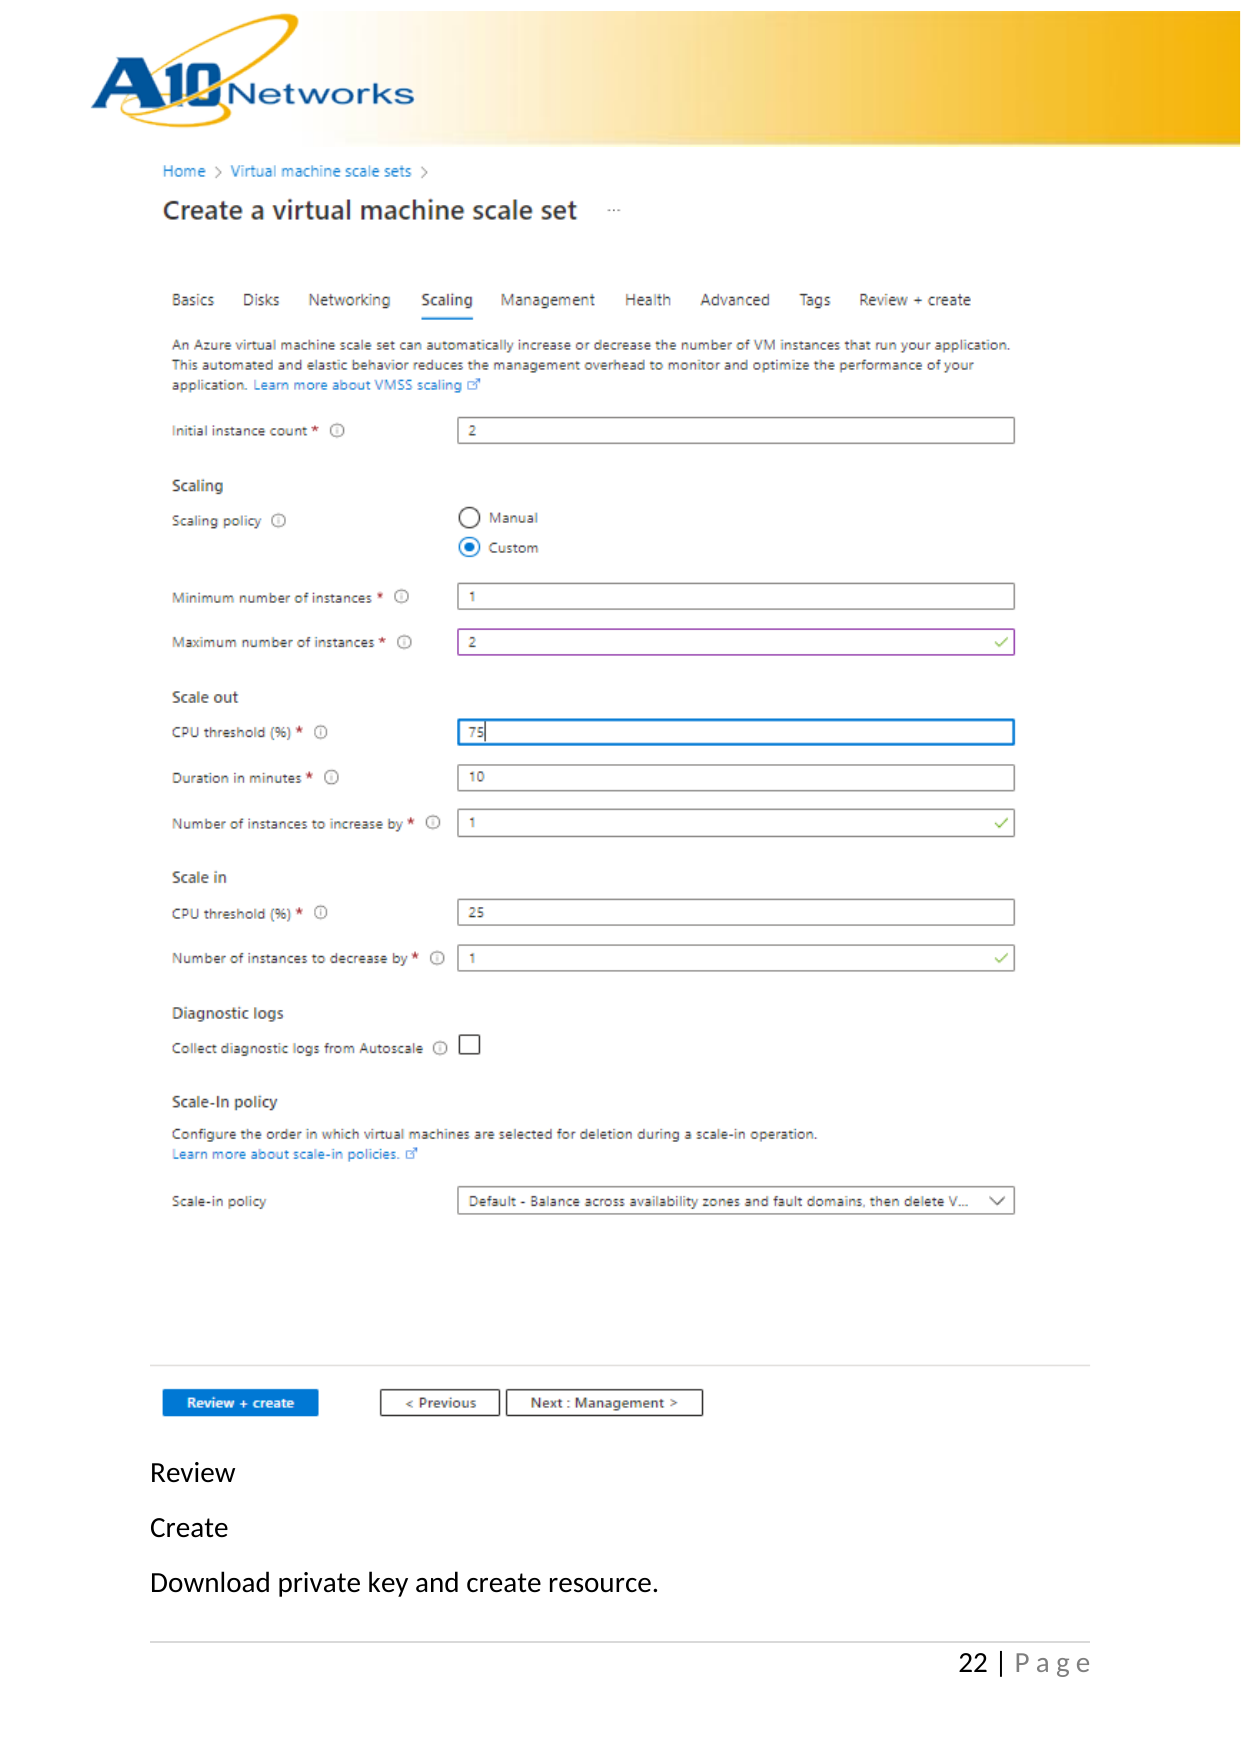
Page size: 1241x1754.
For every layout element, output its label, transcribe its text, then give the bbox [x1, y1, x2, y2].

text Review [150, 1454, 1090, 1490]
text Create [150, 1509, 1090, 1545]
text Download private key and create resource. [150, 1564, 1090, 1600]
picture [0, 11, 1241, 147]
picture [150, 164, 1091, 1435]
